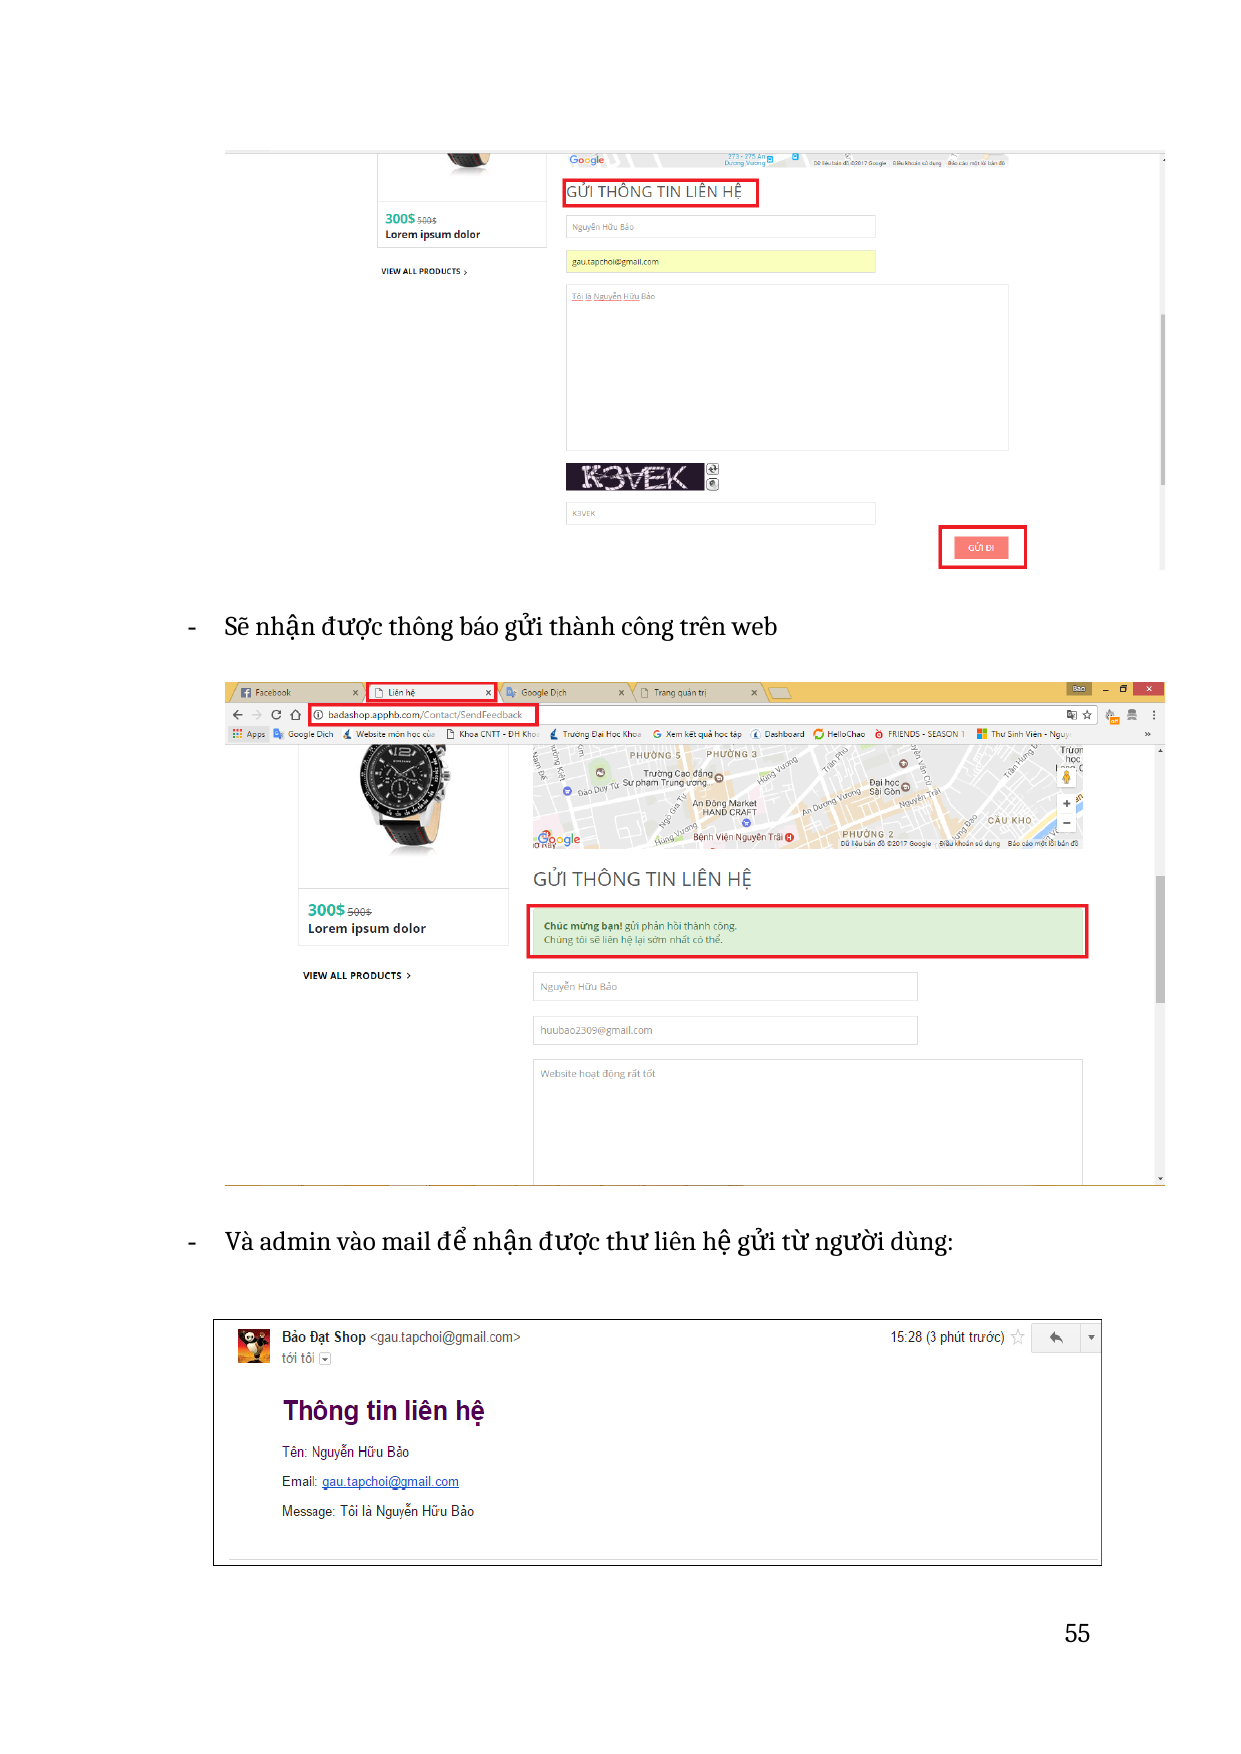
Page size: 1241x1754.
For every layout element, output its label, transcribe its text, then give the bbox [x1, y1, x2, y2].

picture [225, 1320, 1102, 1565]
table_header [214, 1320, 225, 1565]
list Và admin vào mail để nhận được thư liên hệ gửi từ người dùng: [187, 1226, 1090, 1258]
picture [225, 150, 1166, 570]
picture [225, 682, 1166, 1186]
list Sẽ nhận được thông báo gửi thành công trên web [187, 610, 1090, 642]
